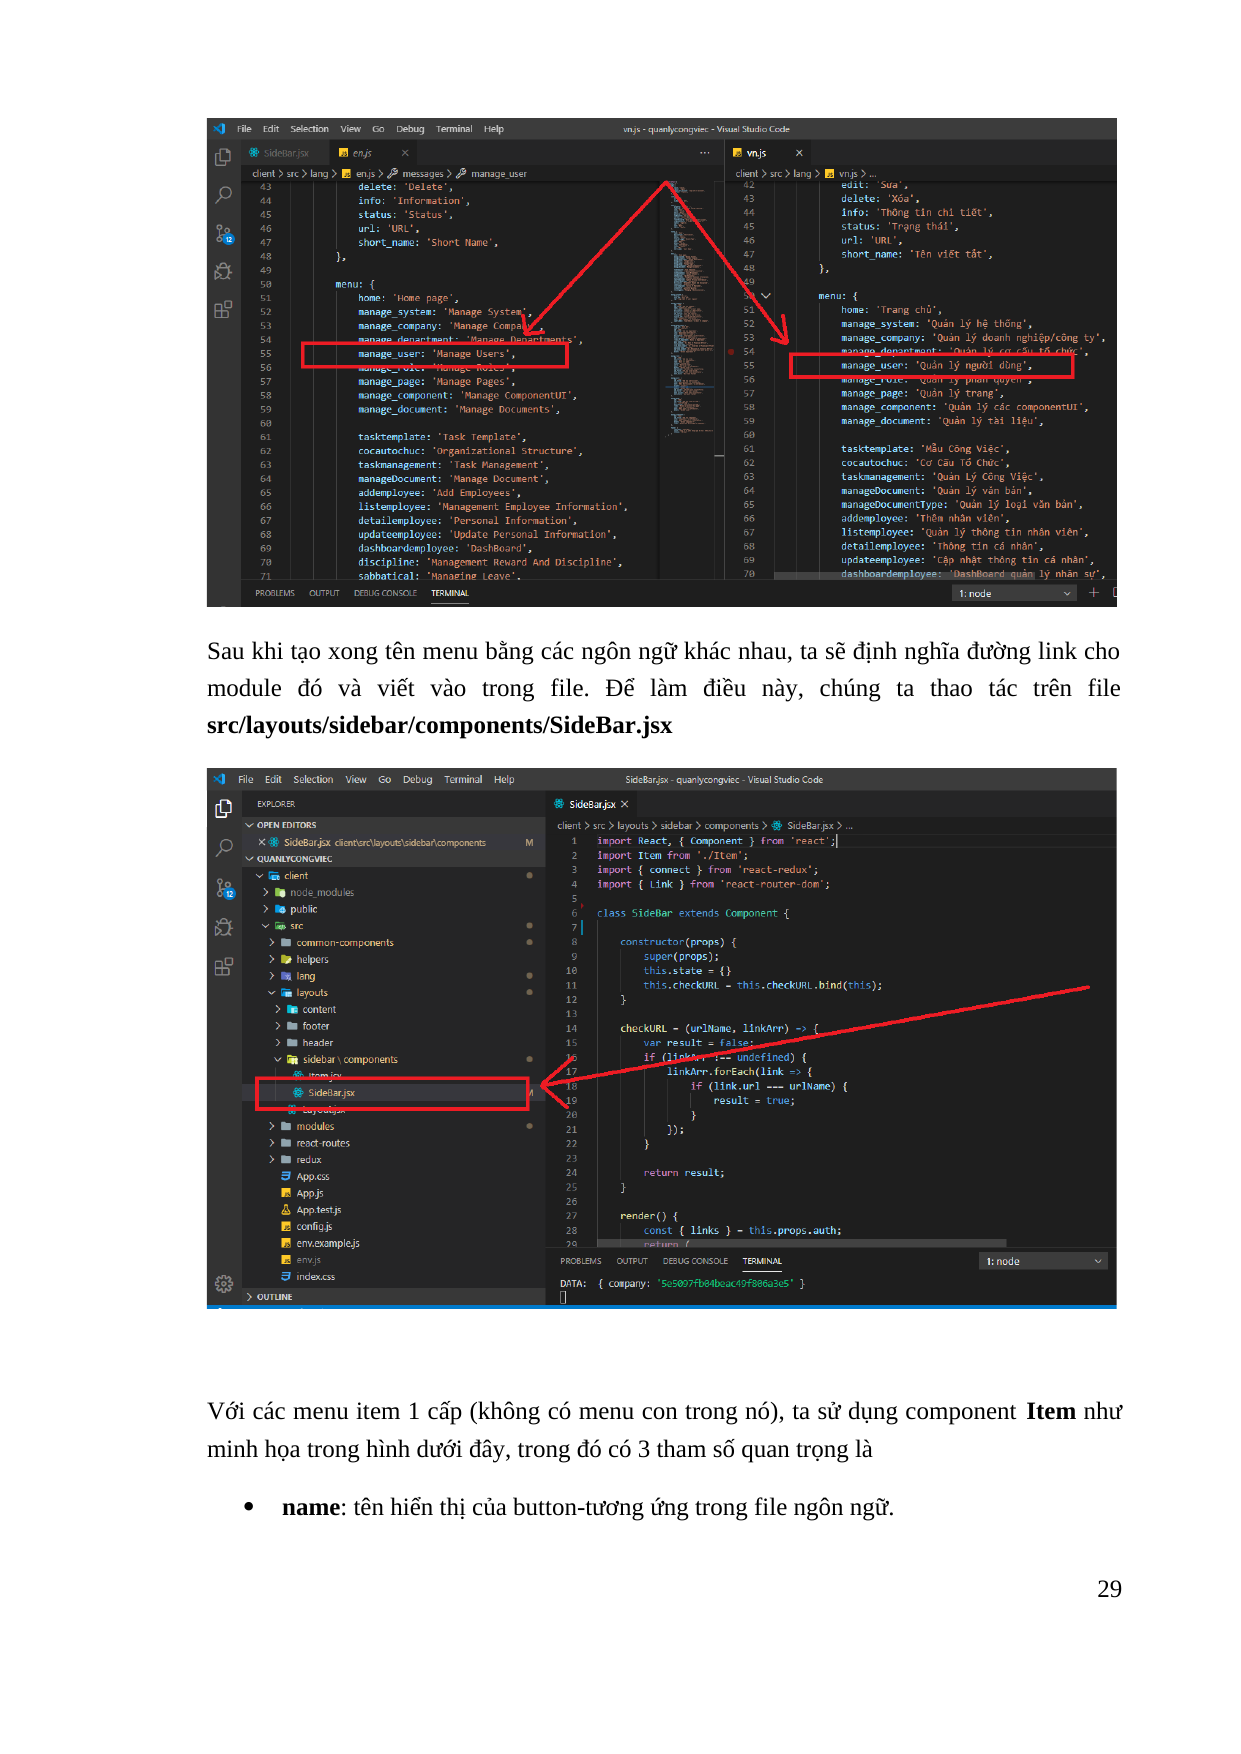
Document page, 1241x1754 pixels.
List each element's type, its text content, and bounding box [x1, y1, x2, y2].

picture [206, 118, 1117, 607]
list name: tên hiển thị của button-tương ứng trong file ngôn ngữ. [244, 1492, 1122, 1521]
picture [206, 768, 1117, 1309]
text Với các menu item 1 cấp (không có menu con trong nó), ta sử dụng component Item như minh họa trong hình dưới đây, trong đó có 3 tham số quan trọng là [207, 1396, 1122, 1462]
text Sau khi tạo xong tên menu bằng các ngôn ngữ khác nhau, ta sẽ định nghĩa đường link cho module đó và viết vào trong file. Để làm điều này, chúng ta thao tác trên file src/layouts/sidebar/components/SideBar.jsx [207, 636, 1122, 739]
